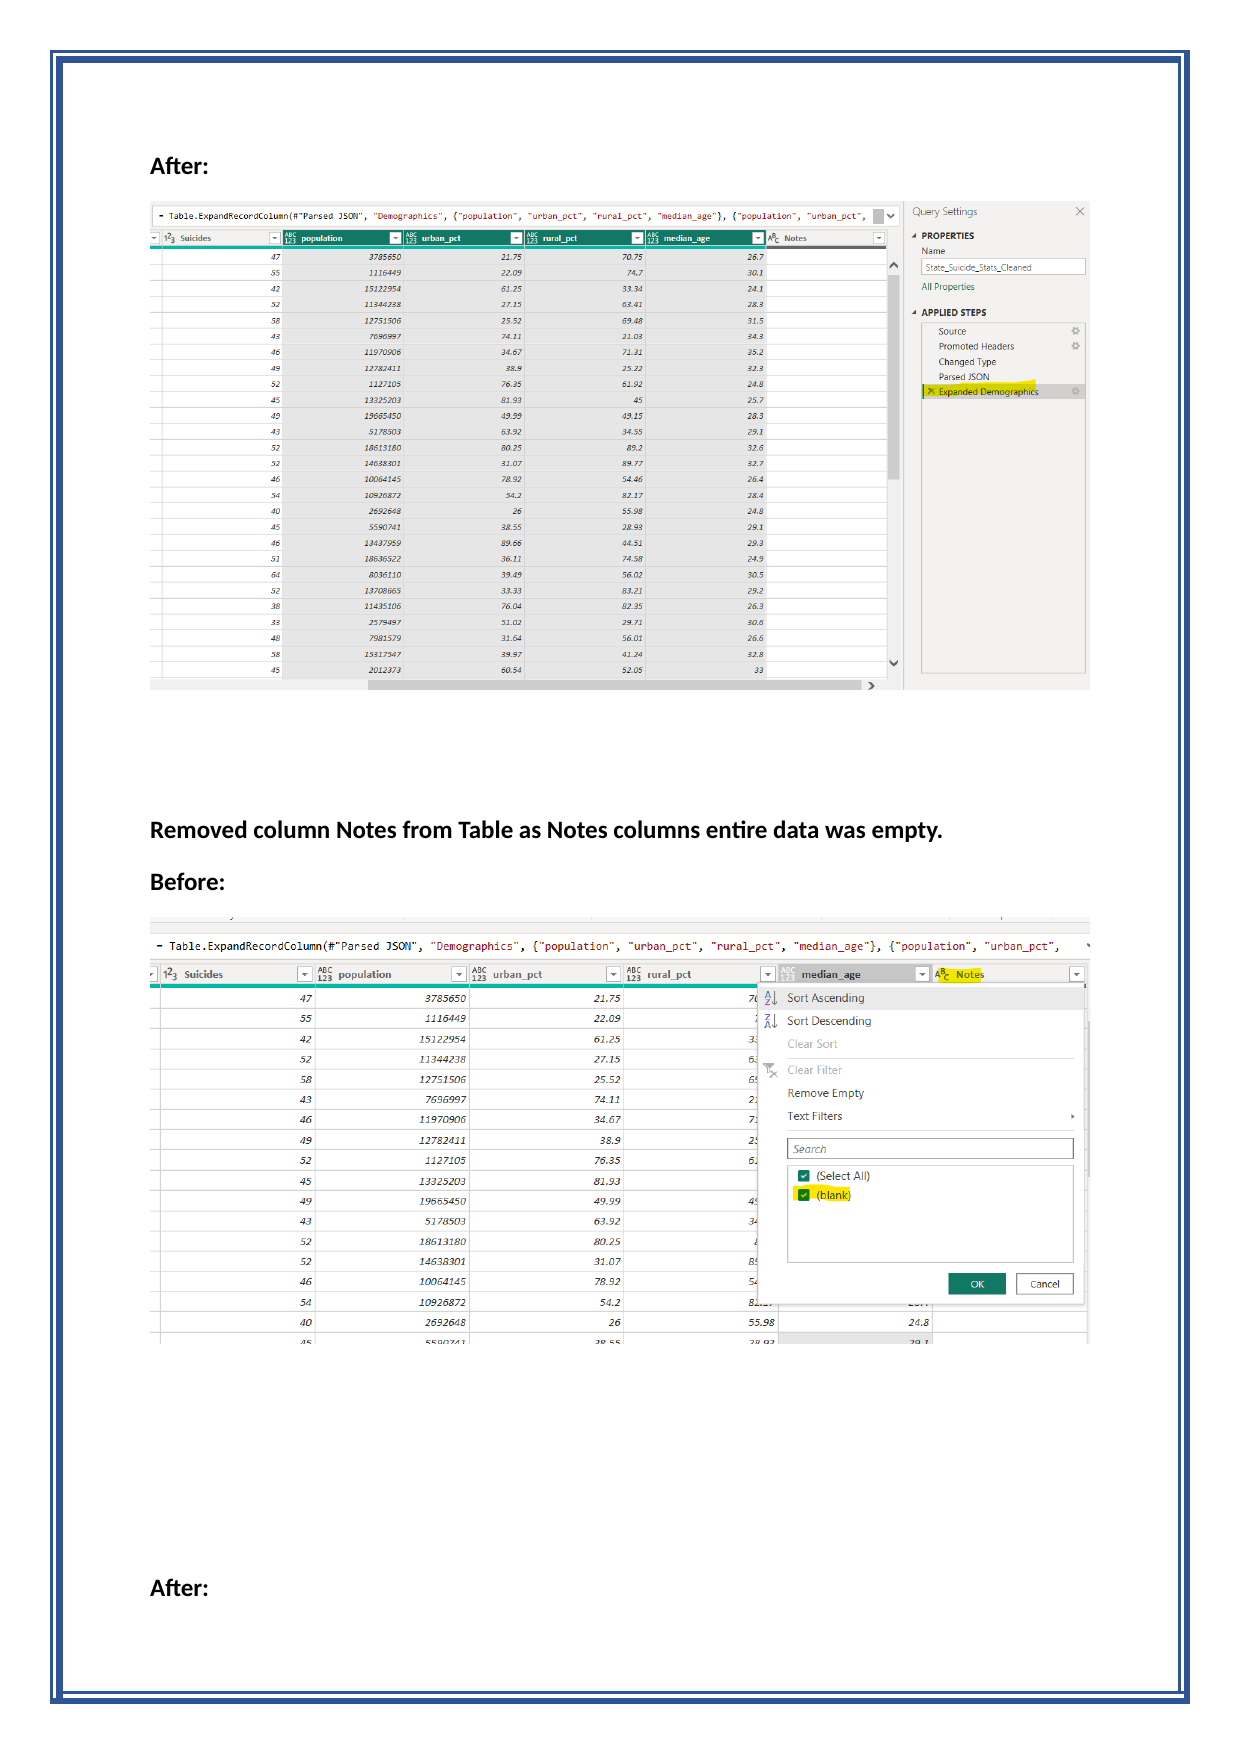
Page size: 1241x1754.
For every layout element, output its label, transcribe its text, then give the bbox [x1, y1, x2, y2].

text Before: [150, 866, 1090, 896]
picture [150, 917, 1091, 1344]
picture [150, 201, 1091, 690]
text After: [150, 1572, 1090, 1602]
text Removed column Notes from Table as Notes columns entire data was empty. [150, 814, 1090, 844]
text After: [150, 150, 1090, 181]
